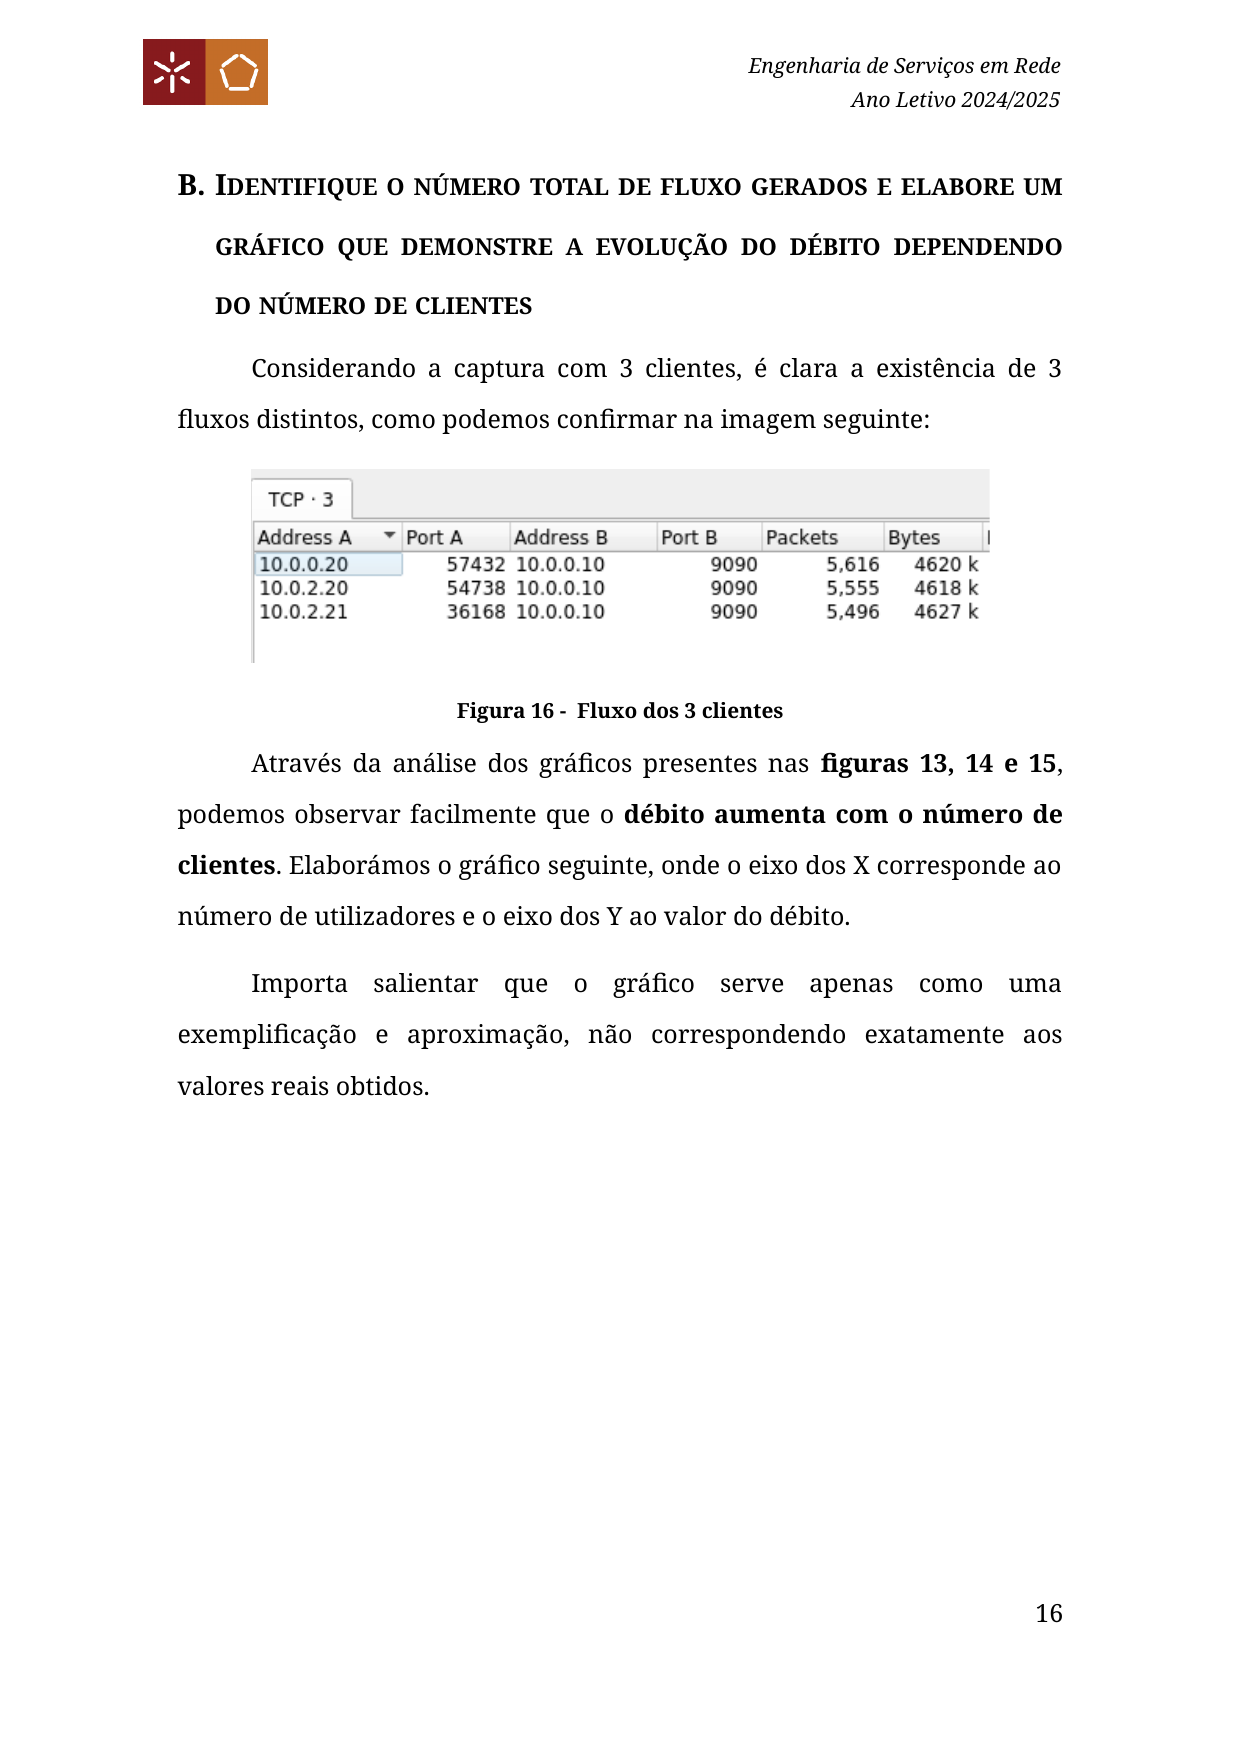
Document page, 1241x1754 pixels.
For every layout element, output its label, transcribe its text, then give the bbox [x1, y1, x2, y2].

text Através da análise dos gráficos presentes nas figuras 13, 14 e 15, podemos observar facilmente que o débito aumenta com o número de clientes. Elaborámos o gráfico seguinte, onde o eixo dos X corresponde ao número de utilizadores e o eixo dos Y ao valor do débito. [177, 745, 1063, 932]
text Considerando a captura com 3 clientes, é clara a existência de 3 fluxos distintos, como podemos confirmar na imagem seguinte: [177, 351, 1063, 436]
picture [138, 36, 270, 109]
text Figura 16 - Fluxo dos 3 clientes [177, 696, 1063, 724]
picture [251, 469, 990, 663]
text Importa salientar que o gráfico serve apenas como uma exemplificação e aproximação, não correspondendo exatamente aos valores reais obtidos. [177, 966, 1063, 1102]
subtitle Identifique o número total de fluxo gerados e elabore um gráfico que demonstre a evolução do débito dependendo do número de clientes [177, 164, 1063, 323]
